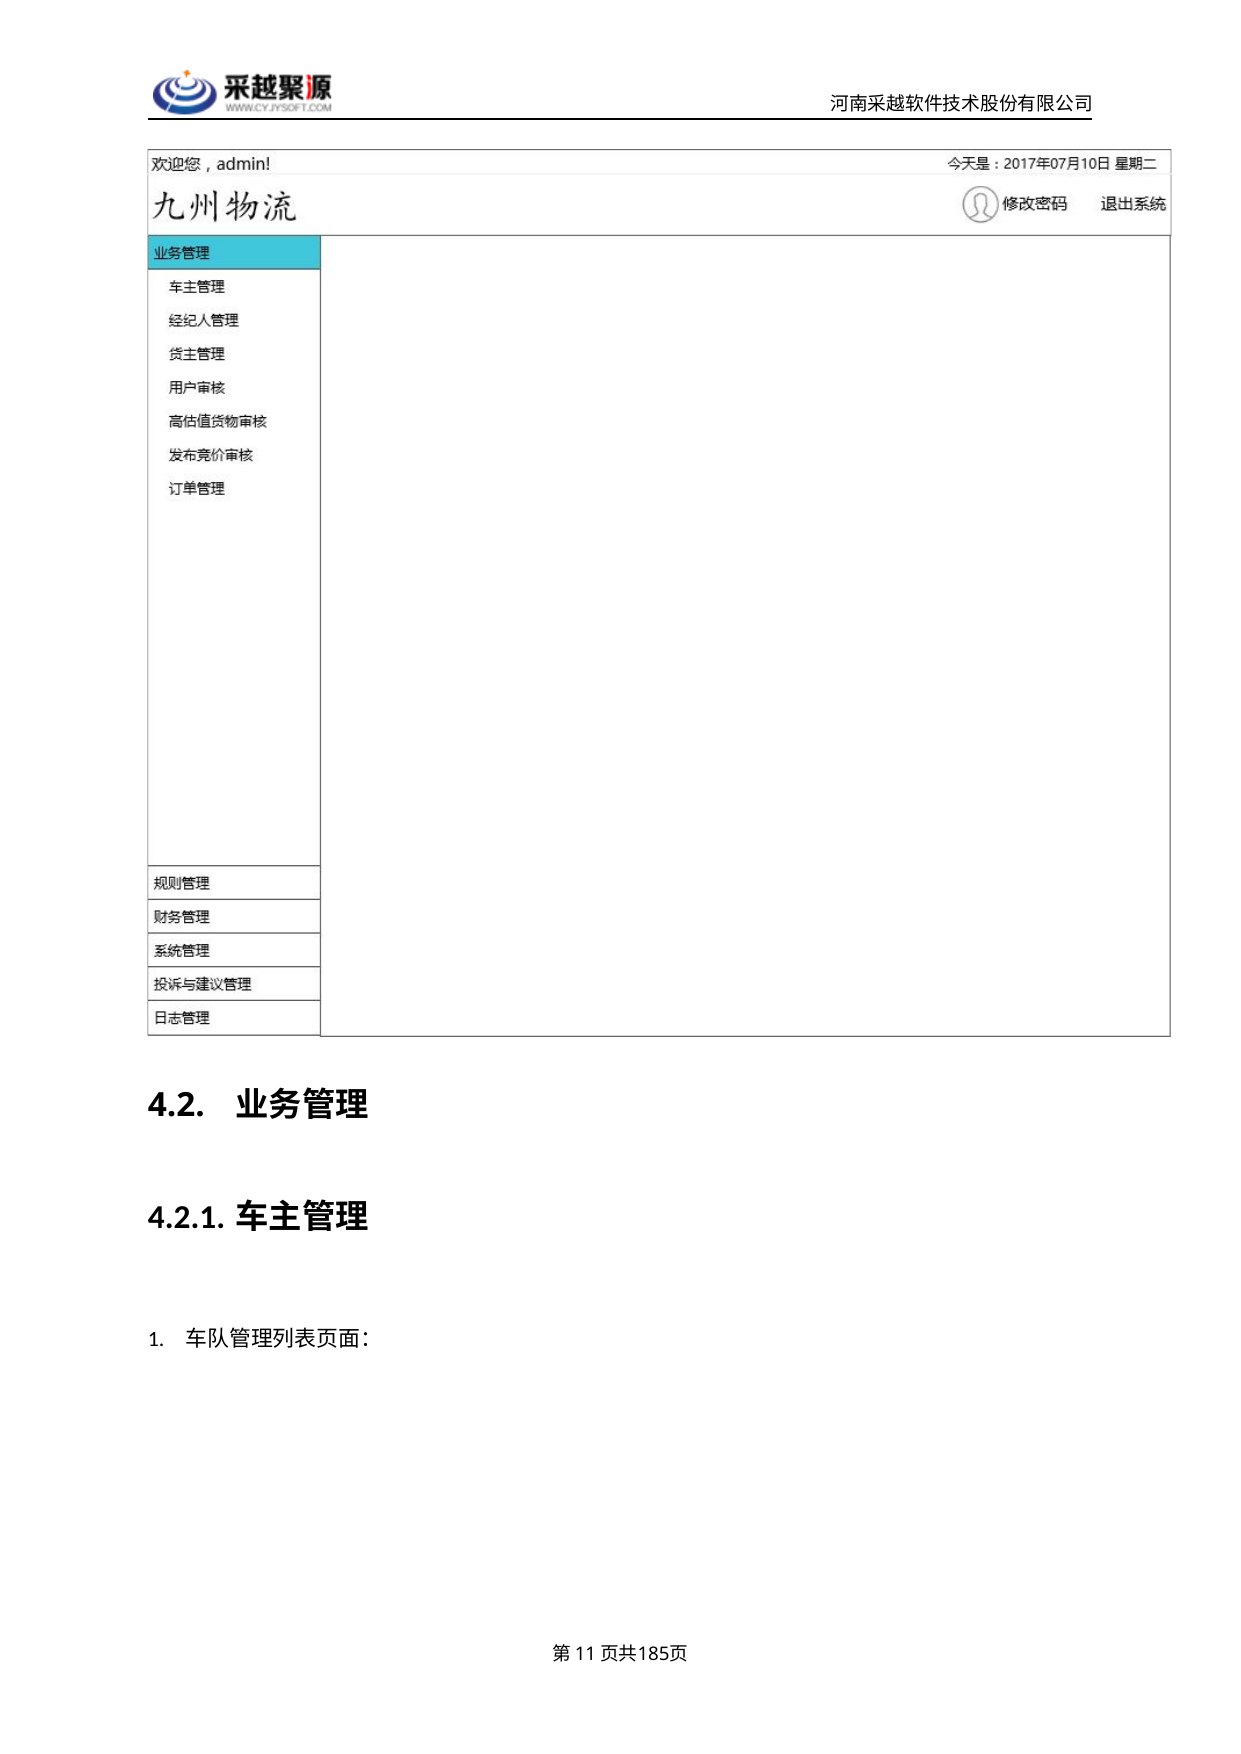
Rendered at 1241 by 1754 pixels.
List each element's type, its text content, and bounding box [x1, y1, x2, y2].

picture [147, 149, 1172, 1037]
subtitle 车主管理 [148, 1184, 1092, 1245]
picture [153, 70, 333, 118]
subtitle 业务管理 [148, 1072, 1092, 1133]
list 车队管理列表页面： [148, 1307, 1092, 1367]
